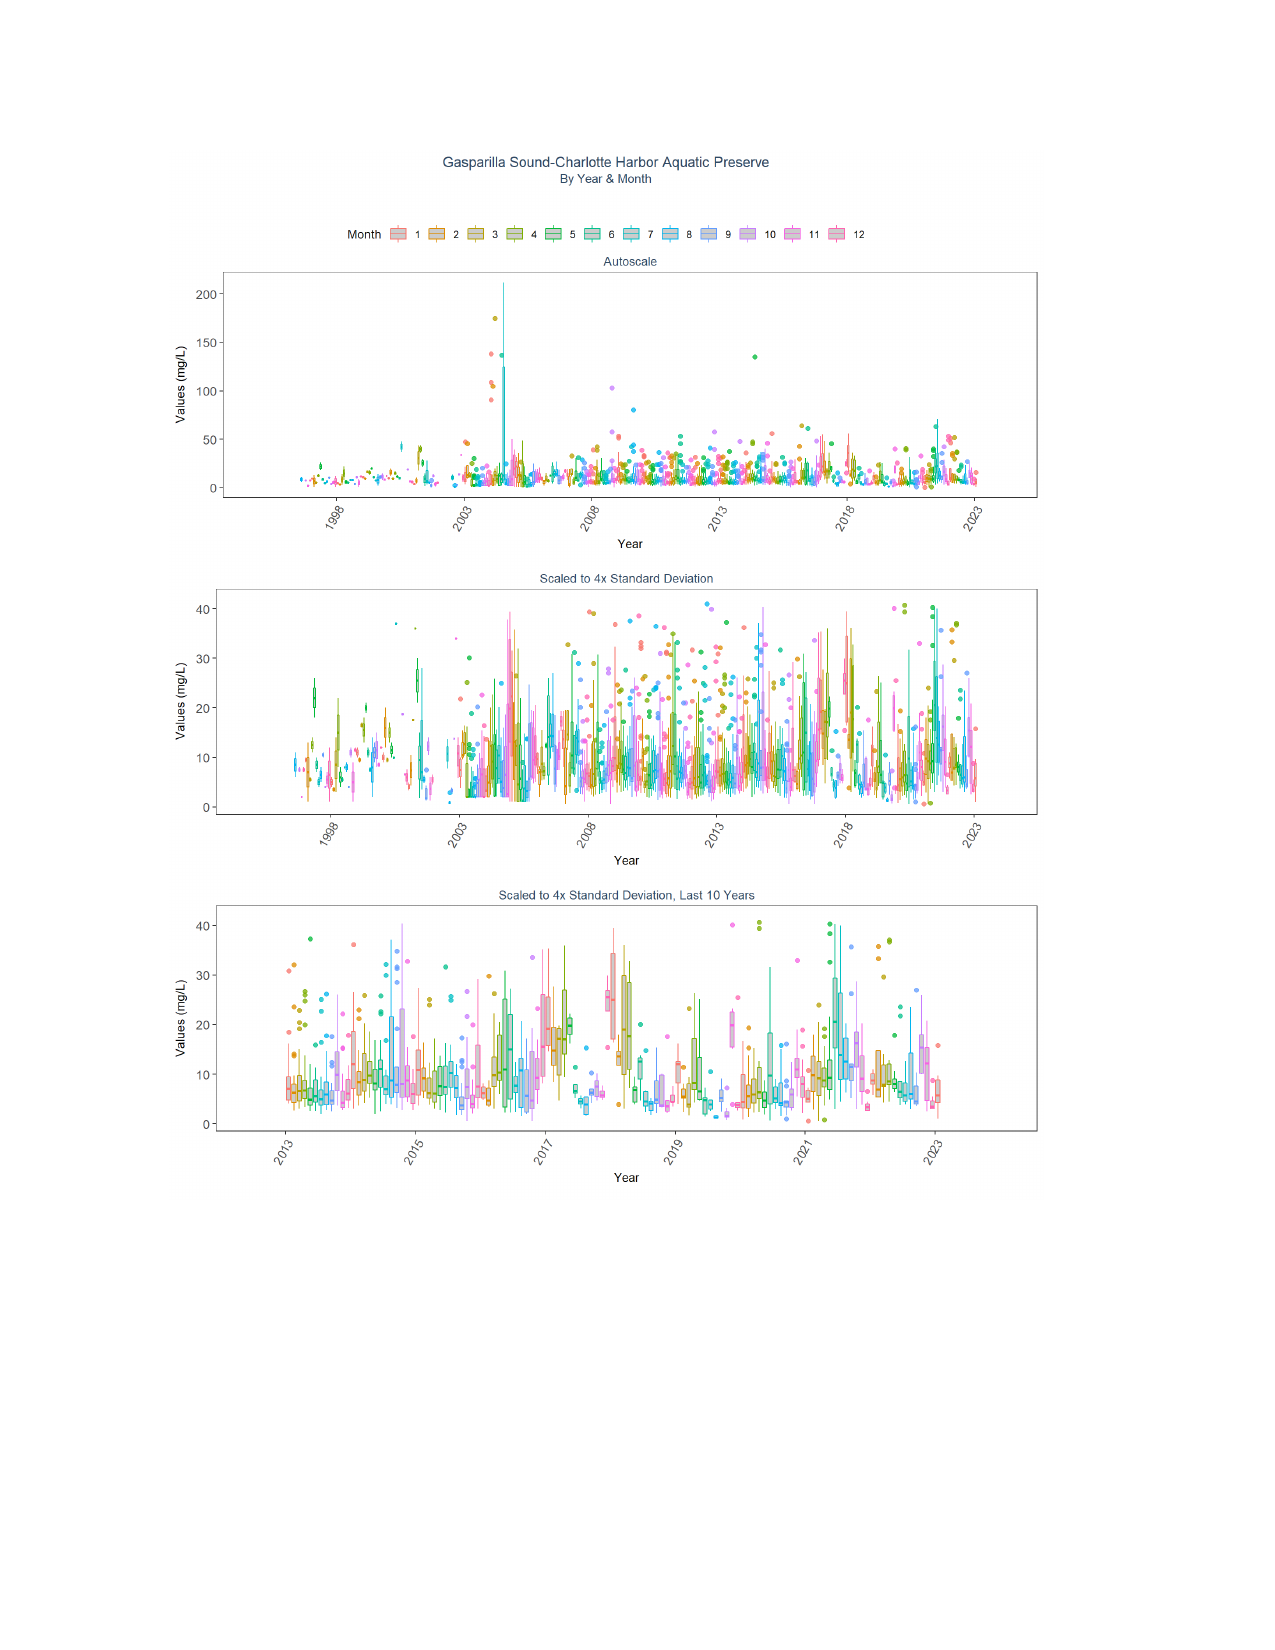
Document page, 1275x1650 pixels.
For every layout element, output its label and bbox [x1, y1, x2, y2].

picture [168, 150, 1044, 1200]
